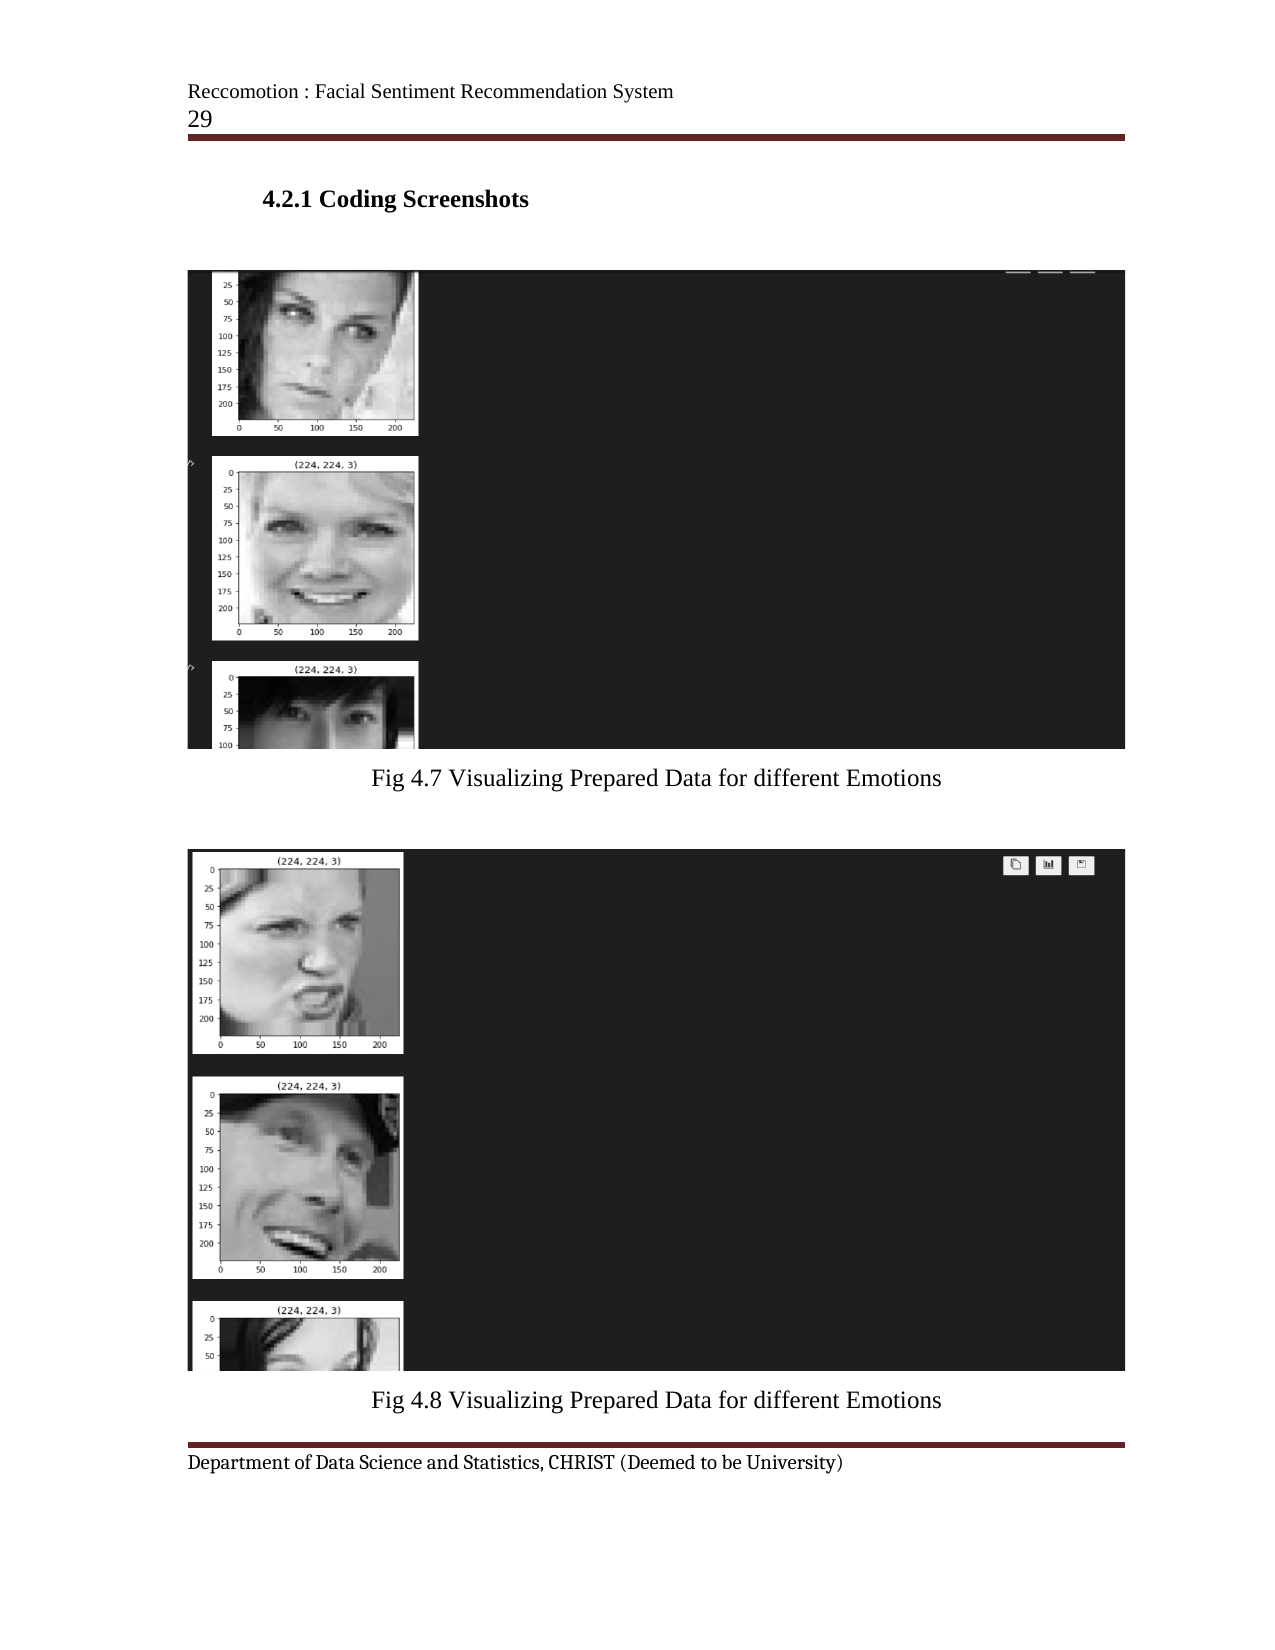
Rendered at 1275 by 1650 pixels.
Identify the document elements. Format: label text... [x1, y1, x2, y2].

picture [187, 270, 1125, 749]
text 4.2.1 Coding Screenshots [187, 184, 1125, 213]
picture [187, 849, 1125, 1371]
text Fig 4.7 Visualizing Prepared Data for different Emotions [187, 763, 1125, 792]
text Fig 4.8 Visualizing Prepared Data for different Emotions [187, 1385, 1125, 1414]
